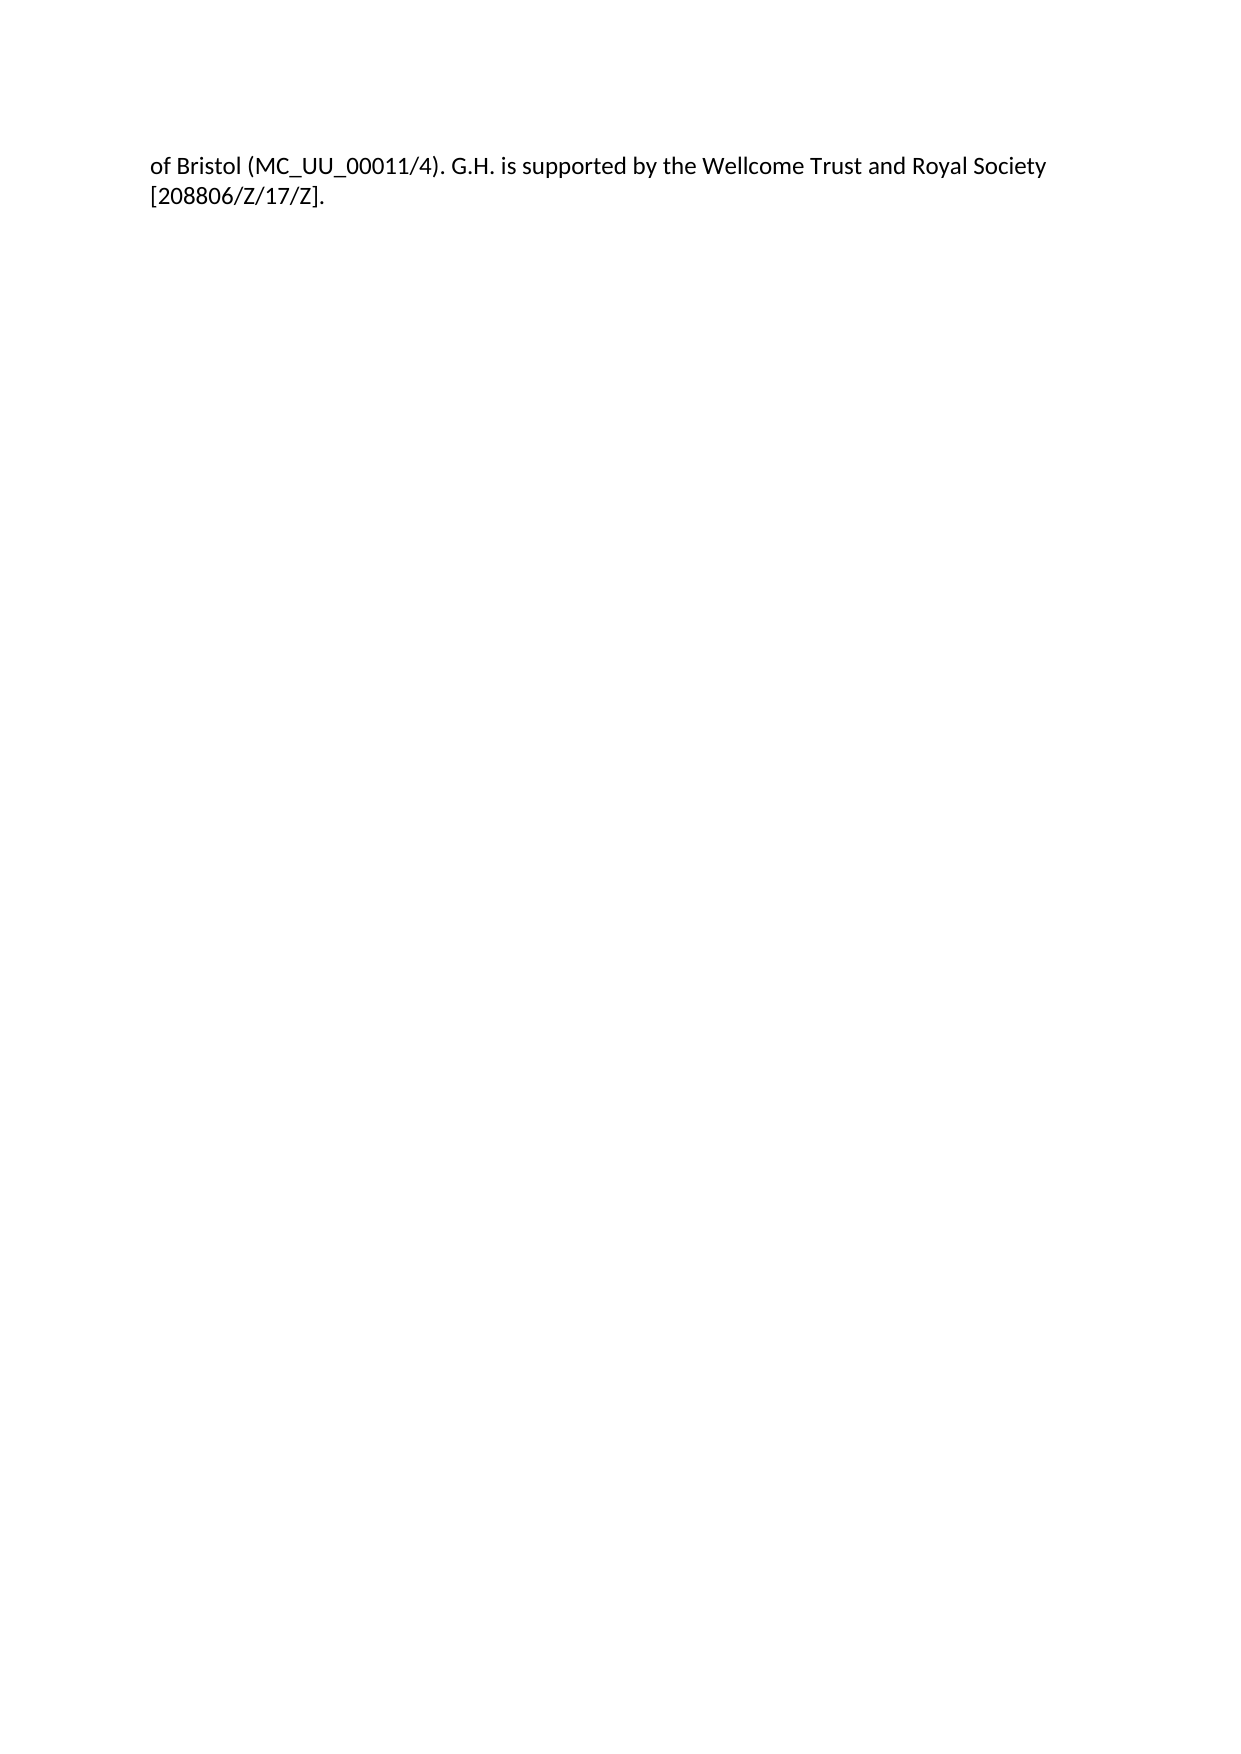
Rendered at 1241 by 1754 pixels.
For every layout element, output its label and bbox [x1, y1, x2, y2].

text [150, 150, 1090, 211]
